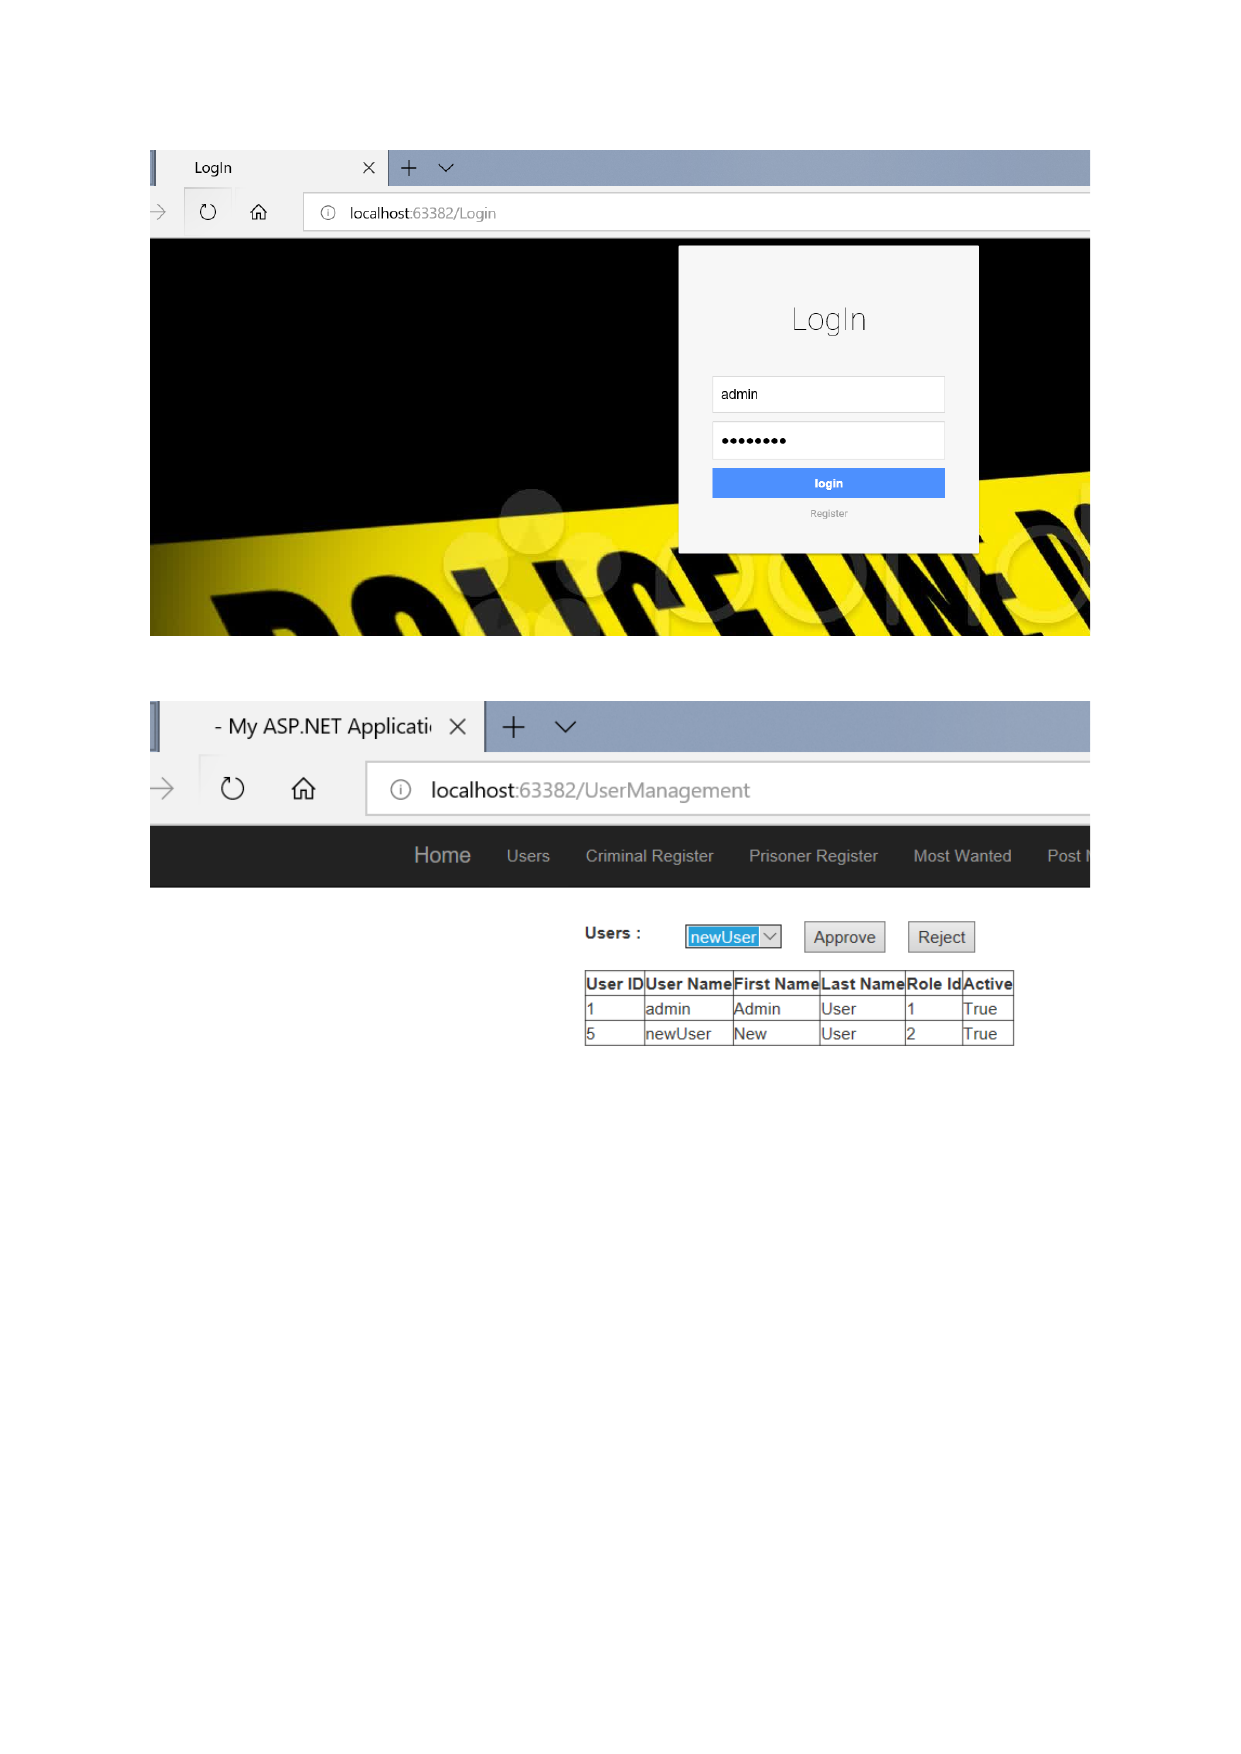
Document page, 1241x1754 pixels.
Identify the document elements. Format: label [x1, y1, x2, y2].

picture [150, 701, 1091, 1110]
picture [150, 150, 1091, 636]
